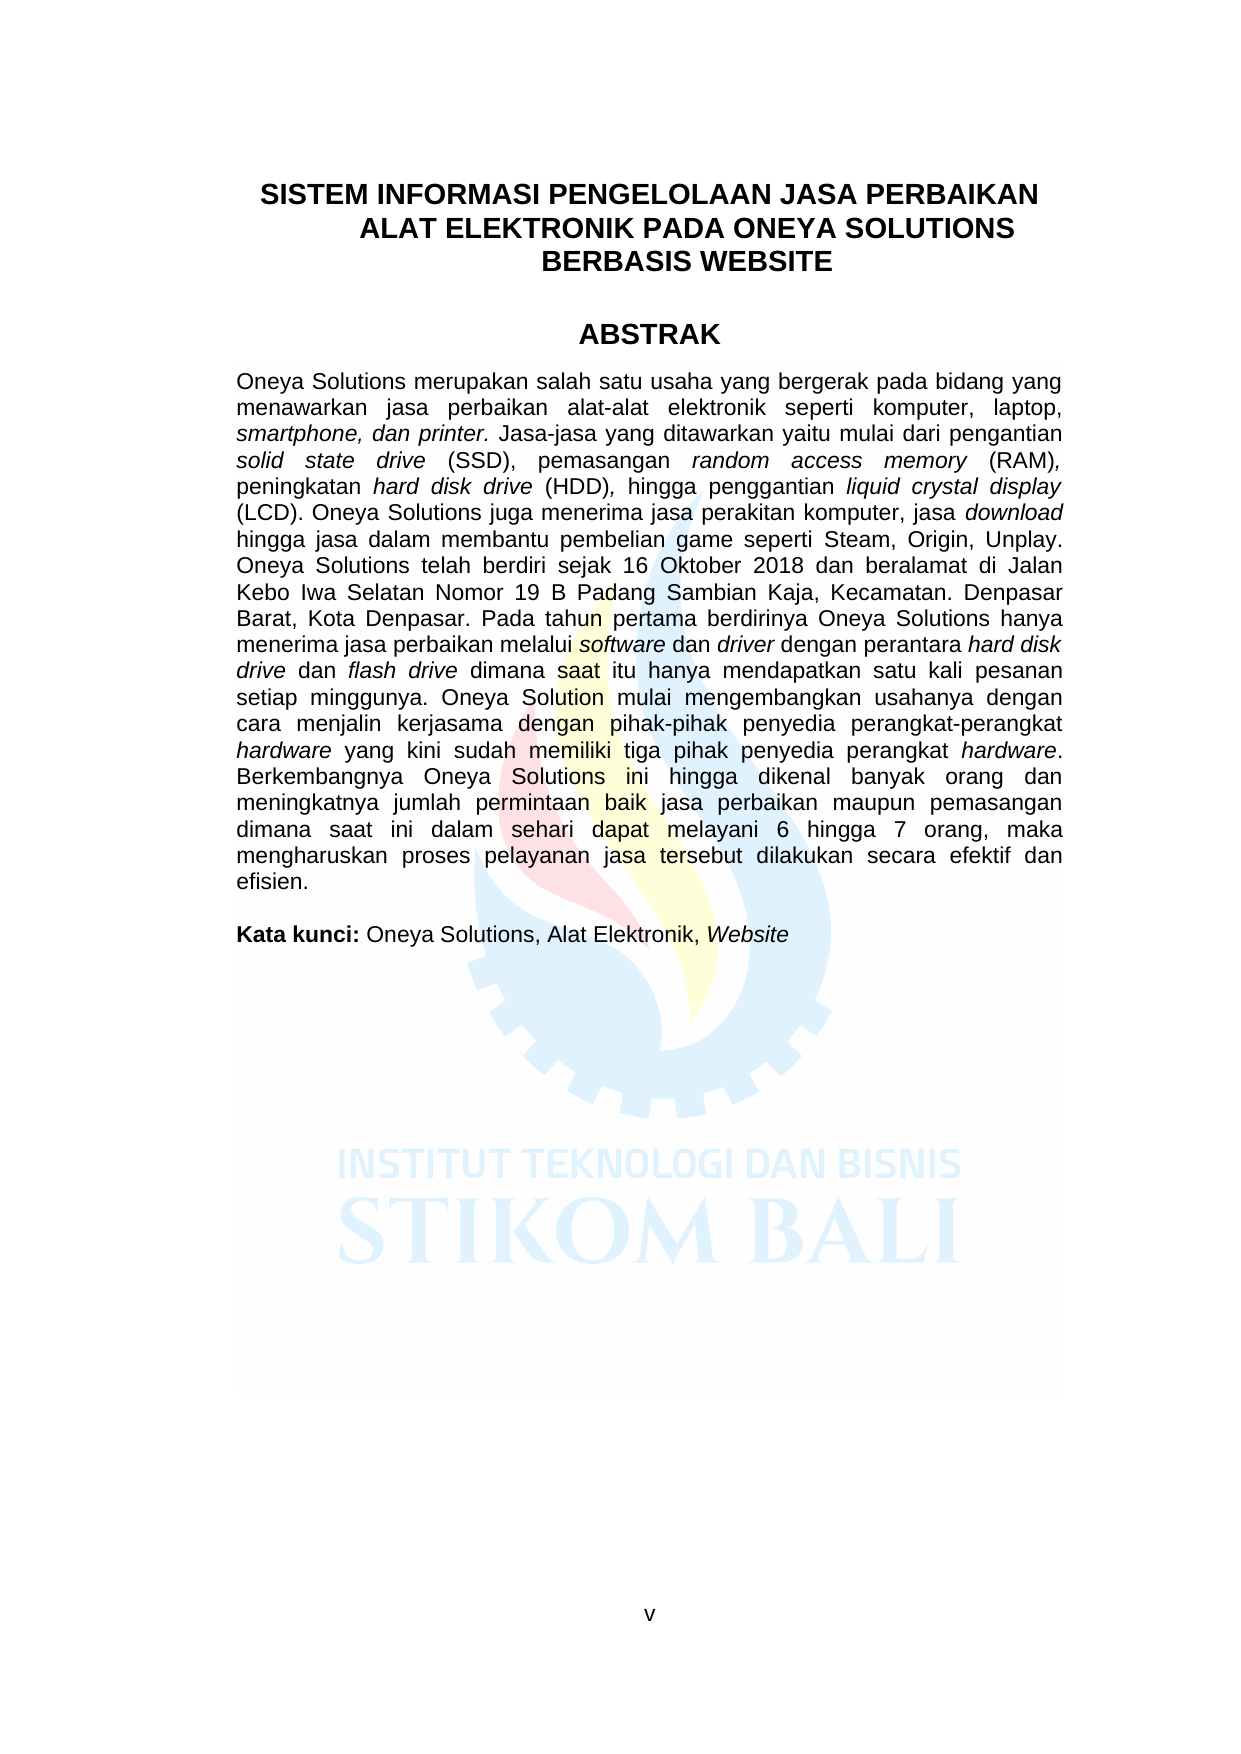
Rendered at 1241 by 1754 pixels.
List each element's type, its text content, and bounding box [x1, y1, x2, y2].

text SISTEM INFORMASI PENGELOLAAN JASA PERBAIKAN ALAT ELEKTRONIK PADA ONEYA SOLUTIONS BERBASIS WEBSITE [236, 177, 1063, 278]
text Kata kunci: Oneya Solutions, Alat Elektronik, Website [236, 921, 1063, 947]
text Oneya Solutions merupakan salah satu usaha yang bergerak pada bidang yang menawarkan jasa perbaikan alat-alat elektronik seperti komputer, laptop, smartphone, dan printer. Jasa-jasa yang ditawarkan yaitu mulai dari pengantian solid state drive (SSD), pemasangan random access memory (RAM), peningkatan hard disk drive (HDD), hingga penggantian liquid crystal display (LCD). Oneya Solutions juga menerima jasa perakitan komputer, jasa download hingga jasa dalam membantu pembelian game seperti Steam, Origin, Unplay. Oneya Solutions telah berdiri sejak 16 Oktober 2018 dan beralamat di Jalan Kebo Iwa Selatan Nomor 19 B Padang Sambian Kaja, Kecamatan. Denpasar Barat, Kota Denpasar. Pada tahun pertama berdirinya Oneya Solutions hanya menerima jasa perbaikan melalui software dan driver dengan perantara hard disk drive dan flash drive dimana saat itu hanya mendapatkan satu kali pesanan setiap minggunya. Oneya Solution mulai mengembangkan usahanya dengan cara menjalin kerjasama dengan pihak-pihak penyedia perangkat-perangkat hardware yang kini sudah memiliki tiga pihak penyedia perangkat hardware. Berkembangnya Oneya Solutions ini hingga dikenal banyak orang dan meningkatnya jumlah permintaan baik jasa perbaikan maupun pemasangan dimana saat ini dalam sehari dapat melayani 6 hingga 7 orang, maka mengharuskan proses pelayanan jasa tersebut dilakukan secara efektif dan efisien. [236, 368, 1063, 895]
subtitle ABSTRAK [236, 317, 1063, 351]
